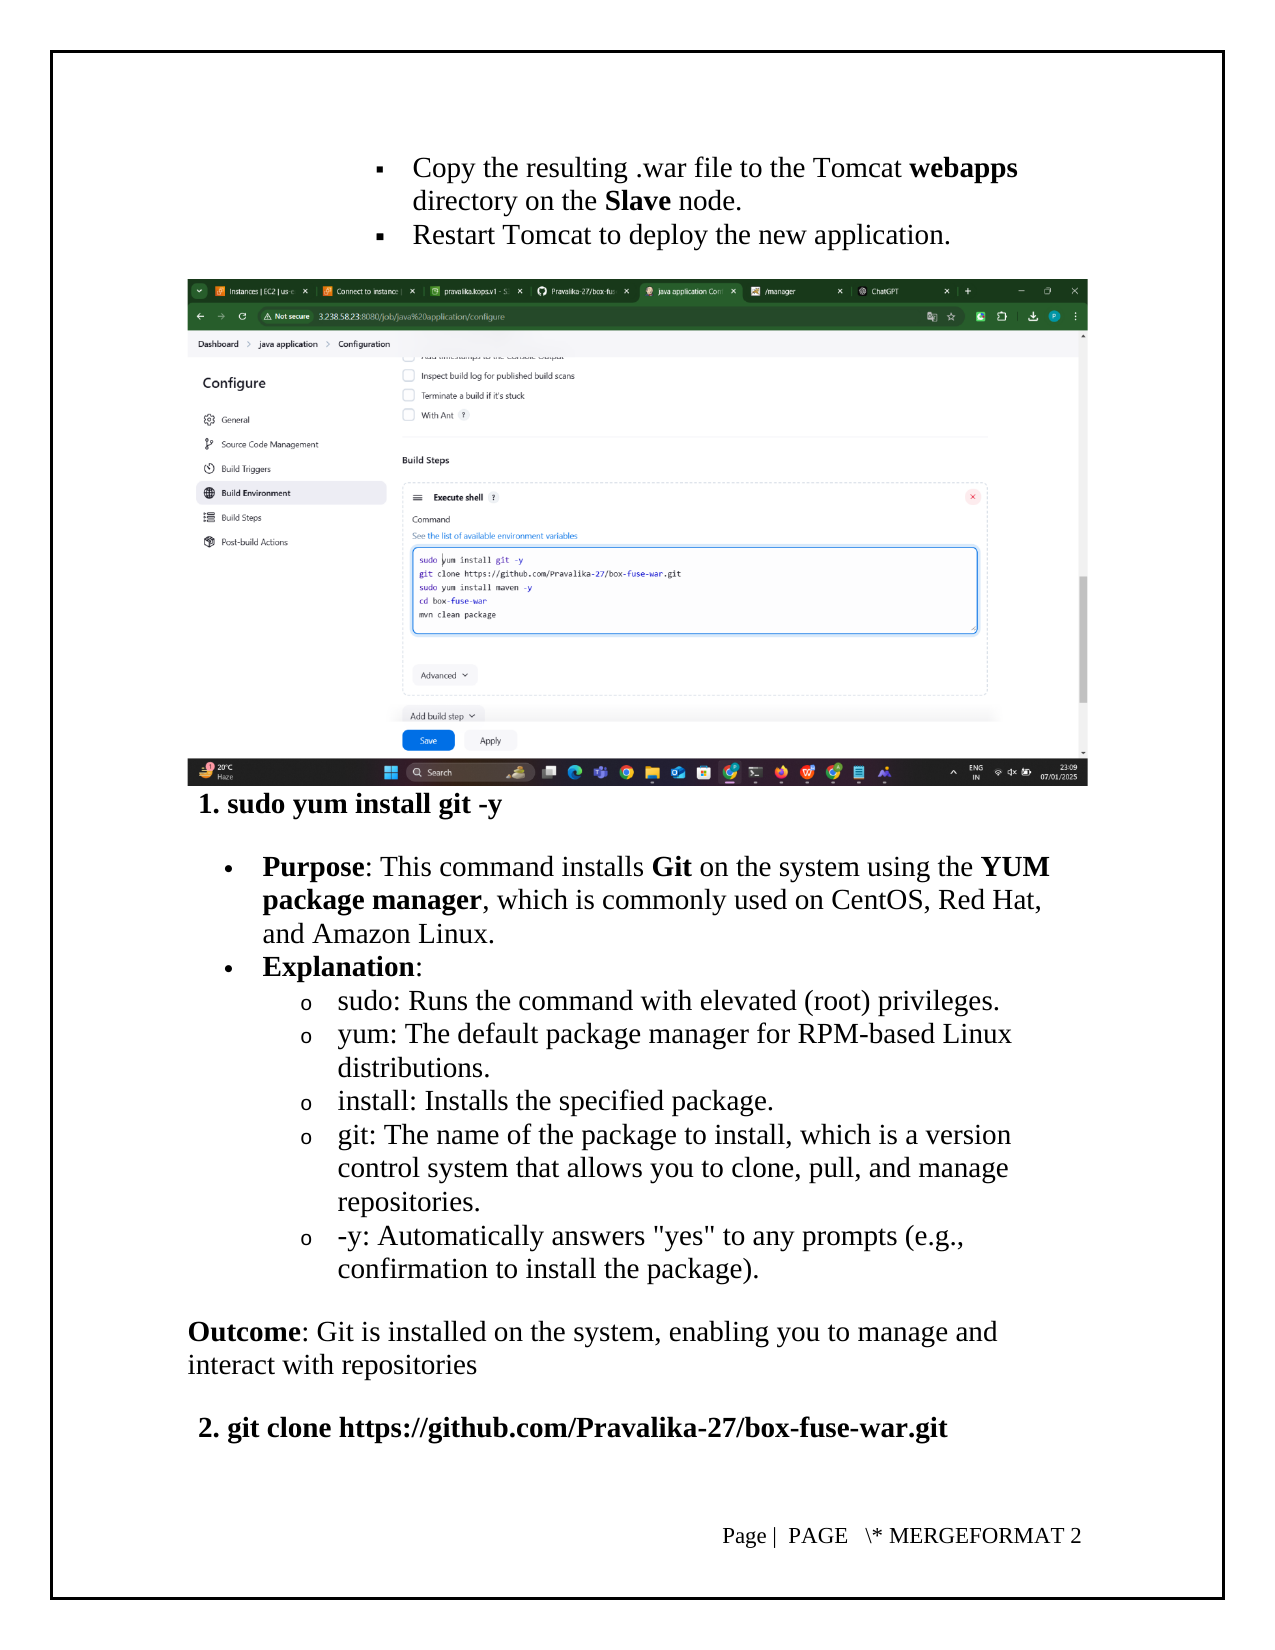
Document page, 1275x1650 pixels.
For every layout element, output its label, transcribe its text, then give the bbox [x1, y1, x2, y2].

list install: Installs the specified package. [300, 1083, 1087, 1117]
list Purpose: This command installs Git on the system using the YUM package manager, which is commonly used on CentOS, Red Hat, and Amazon Linux. [225, 849, 1087, 949]
list git: The name of the package to install, which is a version control system that allows you to clone, pull, and manage repositories. [300, 1117, 1087, 1218]
subtitle 2. git clone https://github.com/Pravalika-27/box-fuse-war.git [198, 1410, 1087, 1444]
text Outcome: Git is installed on the system, enabling you to manage and interact with repositories [187, 1314, 1087, 1381]
list sudo: Runs the command with elevated (root) privileges. [300, 983, 1087, 1016]
list Copy the resulting .war file to the Tomcat webapps directory on the Slave node. [375, 150, 1087, 217]
list Explanation: [225, 949, 1087, 983]
list -y: Automatically answers "yes" to any prompts (e.g., confirmation to install the package). [300, 1218, 1087, 1285]
subtitle 1. sudo yum install git -y [198, 786, 1087, 819]
list Restart Tomcat to deploy the new application. [375, 217, 1087, 251]
picture [187, 279, 1088, 786]
list yum: The default package manager for RPM-based Linux distributions. [300, 1016, 1087, 1083]
